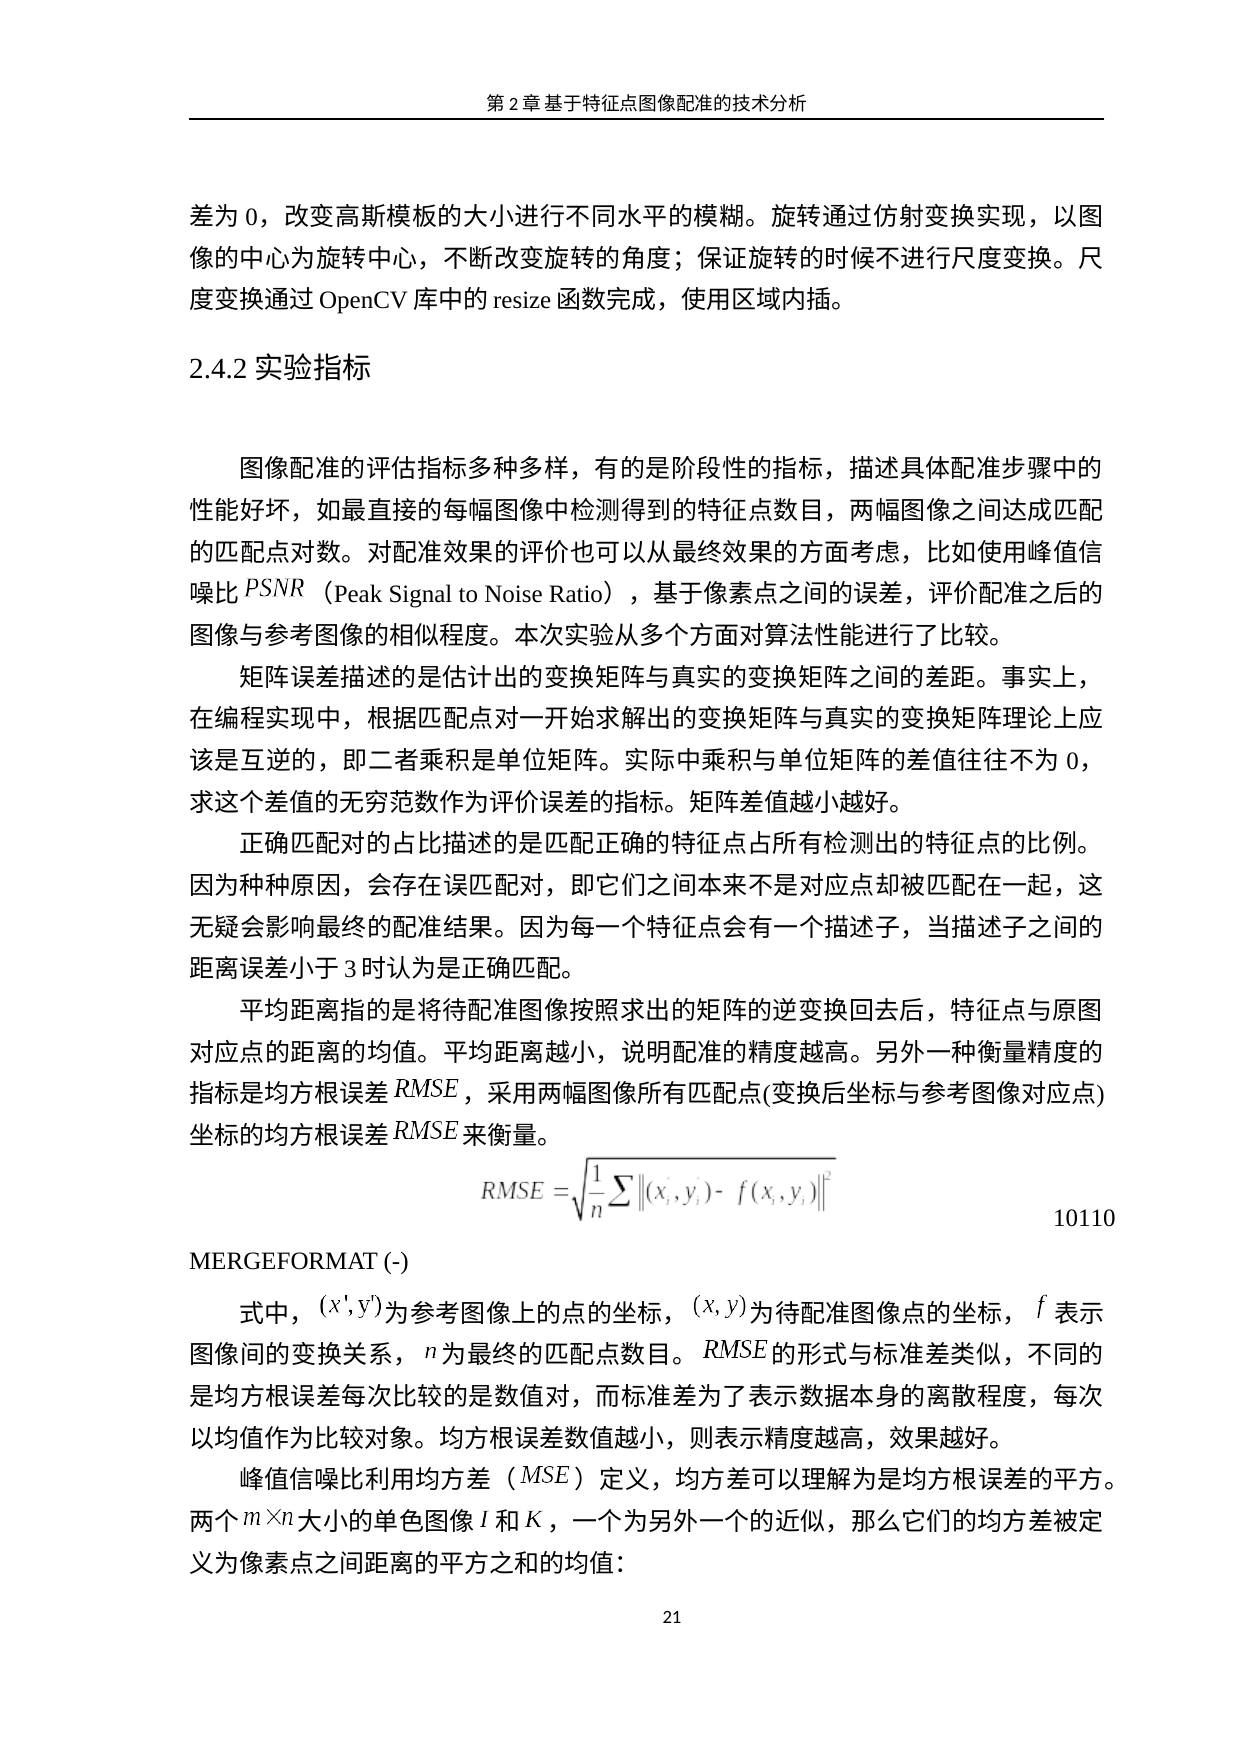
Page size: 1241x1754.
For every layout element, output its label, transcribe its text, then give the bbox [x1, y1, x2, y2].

text 正确匹配对的占比描述的是匹配正确的特征点占所有检测出的特征点的比例。因为种种原因，会存在误匹配对，即它们之间本来不是对应点却被匹配在一起，这无疑会影响最终的配准结果。因为每一个特征点会有一个描述子，当描述子之间的距离误差小于3时认为是正确匹配。 [189, 819, 1104, 986]
list 峰值信噪比利用均方差（）定义，均方差可以理解为是均方根误差的平方。两个大小的单色图像和，一个为另外一个的近似，那么它们的均方差被定义为像素点之间距离的平方之和的均值： [189, 1456, 1104, 1581]
text 式中，为参考图像上的点的坐标，为待配准图像点的坐标，表示图像间的变换关系，为最终的匹配点数目。的形式与标准差类似，不同的是均方根误差每次比较的是数值对，而标准差为了表示数据本身的离散程度，每次以均值作为比较对象。均方根误差数值越小，则表示精度越高，效果越好。 [189, 1289, 1104, 1456]
text 图像配准的评估指标多种多样，有的是阶段性的指标，描述具体配准步骤中的性能好坏，如最直接的每幅图像中检测得到的特征点数目，两幅图像之间达成匹配的匹配点对数。对配准效果的评价也可以从最终效果的方面考虑，比如使用峰值信噪比（Peak Signal to Noise Ratio），基于像素点之间的误差，评价配准之后的图像与参考图像的相似程度。本次实验从多个方面对算法性能进行了比较。 [189, 444, 1104, 653]
text 矩阵误差描述的是估计出的变换矩阵与真实的变换矩阵之间的差距。事实上，在编程实现中，根据匹配点对一开始求解出的变换矩阵与真实的变换矩阵理论上应该是互逆的，即二者乘积是单位矩阵。实际中乘积与单位矩阵的差值往往不为0，求这个差值的无穷范数作为评价误差的指标。矩阵差值越小越好。 [189, 653, 1104, 819]
subtitle 2.4.2 实验指标 [189, 344, 1104, 387]
text 平均距离指的是将待配准图像按照求出的矩阵的逆变换回去后，特征点与原图对应点的距离的均值。平均距离越小，说明配准的精度越高。另外一种衡量精度的指标是均方根误差，采用两幅图像所有匹配点(变换后坐标与参考图像对应点)坐标的均方根误差来衡量。 [189, 986, 1104, 1153]
